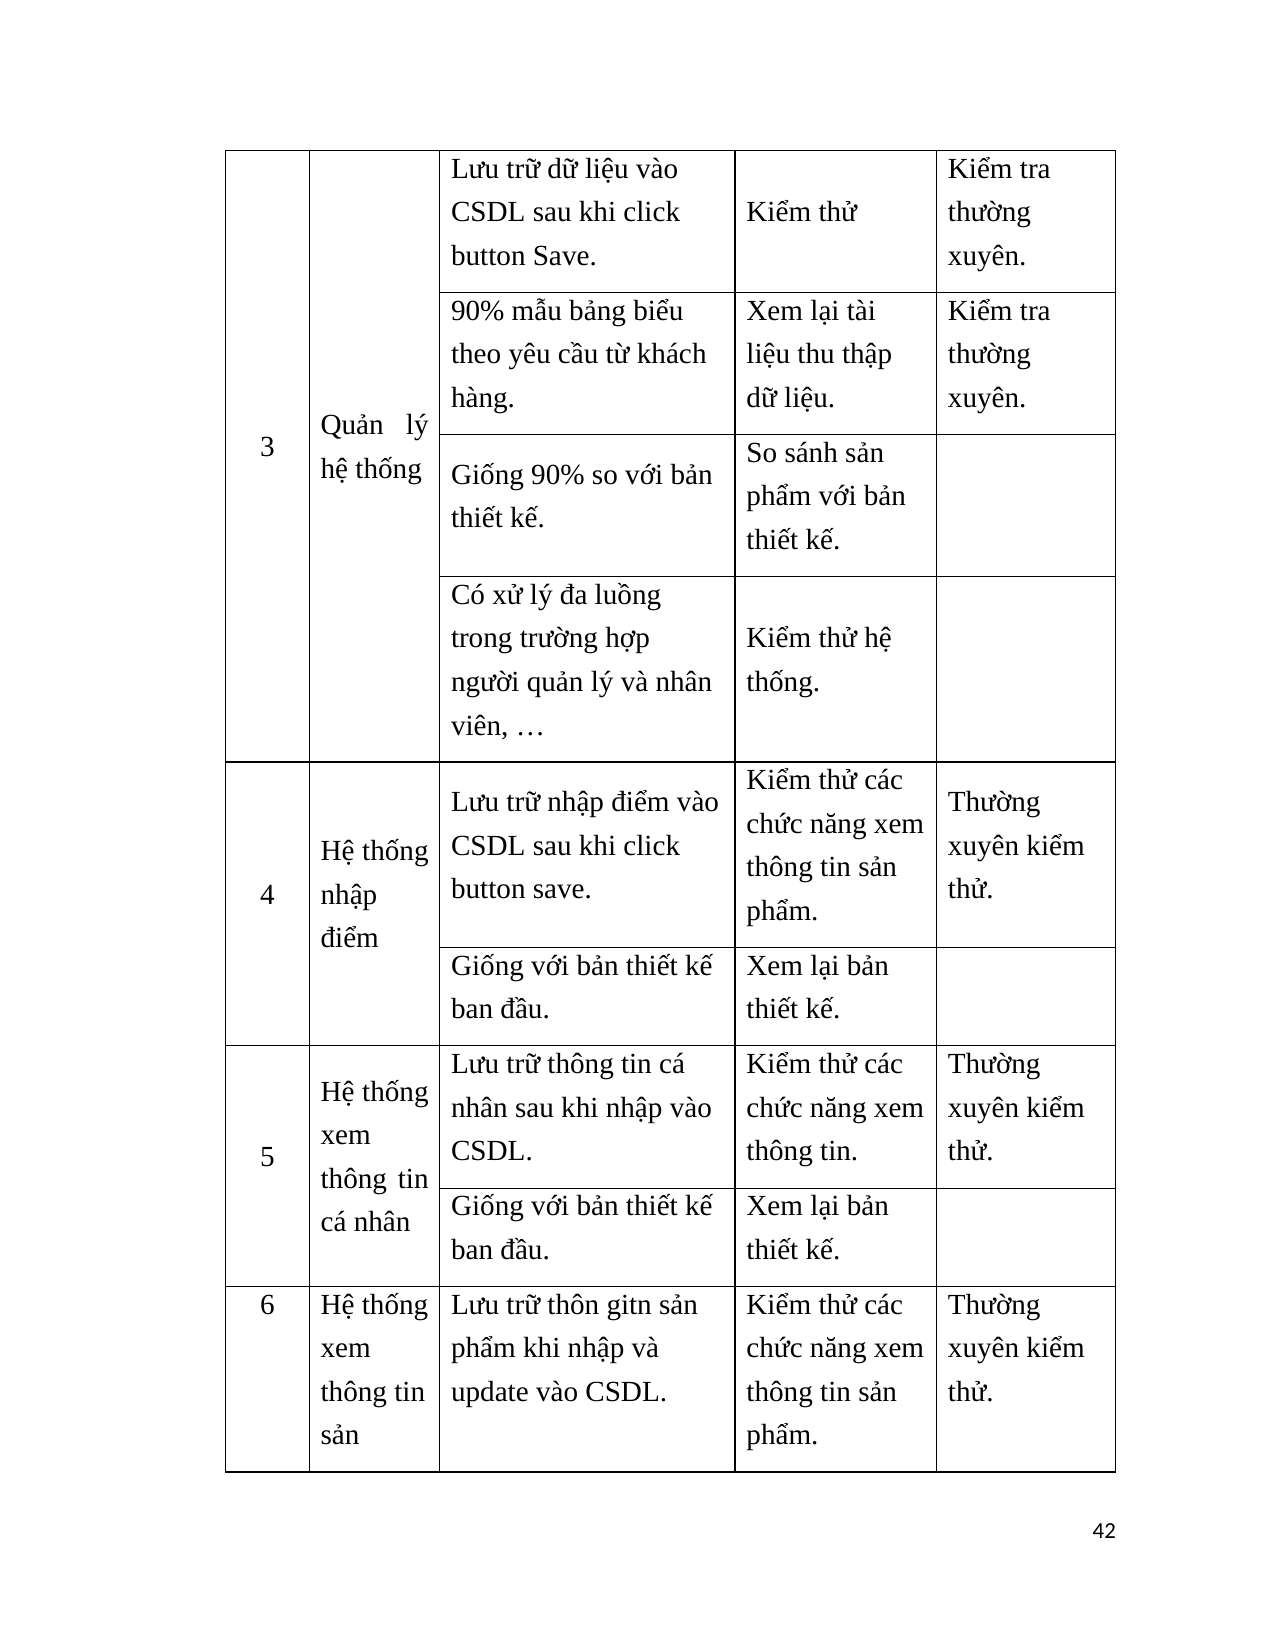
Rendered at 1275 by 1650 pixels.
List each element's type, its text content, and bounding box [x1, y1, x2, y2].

table_cell So sánh sản phẩm với bản thiết kế. [736, 435, 936, 576]
table_cell Lưu trữ thông tin cá nhân sau khi nhập vào CSDL. [440, 1046, 734, 1187]
table_cell Xem lại tài liệu thu thập dữ liệu. [736, 293, 936, 434]
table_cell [310, 1287, 439, 1471]
table_cell Kiểm thử các chức năng xem thông tin. [736, 1046, 936, 1187]
table_cell Kiểm thử hệ thống. [736, 577, 936, 761]
table_cell Có xử lý đa luồng trong trường hợp người quản lý và nhân viên, … [440, 577, 734, 761]
table_cell Giống với bản thiết kế ban đầu. [440, 948, 734, 1045]
table_cell [937, 435, 1115, 576]
table_cell Kiểm thử các chức năng xem thông tin sản phẩm. [736, 763, 936, 947]
table_cell Kiểm thử các chức năng xem thông tin sản phẩm. [736, 1287, 936, 1471]
table_cell Thường xuyên kiểm thử. [937, 1287, 1115, 1471]
table_cell Kiểm thử [736, 151, 936, 292]
table_cell 90% mẫu bảng biểu theo yêu cầu từ khách hàng. [440, 293, 734, 434]
table_cell Hệ thống xem thông tin cá nhân [310, 1046, 439, 1286]
table_cell Xem lại bản thiết kế. [736, 948, 936, 1045]
table_cell Lưu trữ thôn gitn sản phẩm khi nhập và update vào CSDL. [440, 1287, 734, 1471]
table_cell [937, 577, 1115, 761]
table_cell 6 [226, 1287, 309, 1471]
table_cell Kiểm tra thường xuyên. [937, 151, 1115, 292]
table_cell 3 [226, 151, 309, 761]
table_cell Thường xuyên kiểm thử. [937, 763, 1115, 947]
table_cell Quản lý hệ thống [310, 151, 439, 761]
table_cell [937, 948, 1115, 1045]
table_cell Thường xuyên kiểm thử. [937, 1046, 1115, 1187]
table_cell Giống với bản thiết kế ban đầu. [440, 1189, 734, 1286]
table_cell Giống 90% so với bản thiết kế. [440, 435, 734, 576]
table_cell 5 [226, 1046, 309, 1286]
table_cell Hệ thống nhập điểm [310, 763, 439, 1045]
table_cell 4 [226, 763, 309, 1045]
table_cell Lưu trữ nhập điểm vào CSDL sau khi click button save. [440, 763, 734, 947]
table_cell Lưu trữ dữ liệu vào CSDL sau khi click button Save. [440, 151, 734, 292]
table_cell Xem lại bản thiết kế. [736, 1189, 936, 1286]
table_cell Kiểm tra thường xuyên. [937, 293, 1115, 434]
table_cell [937, 1189, 1115, 1286]
